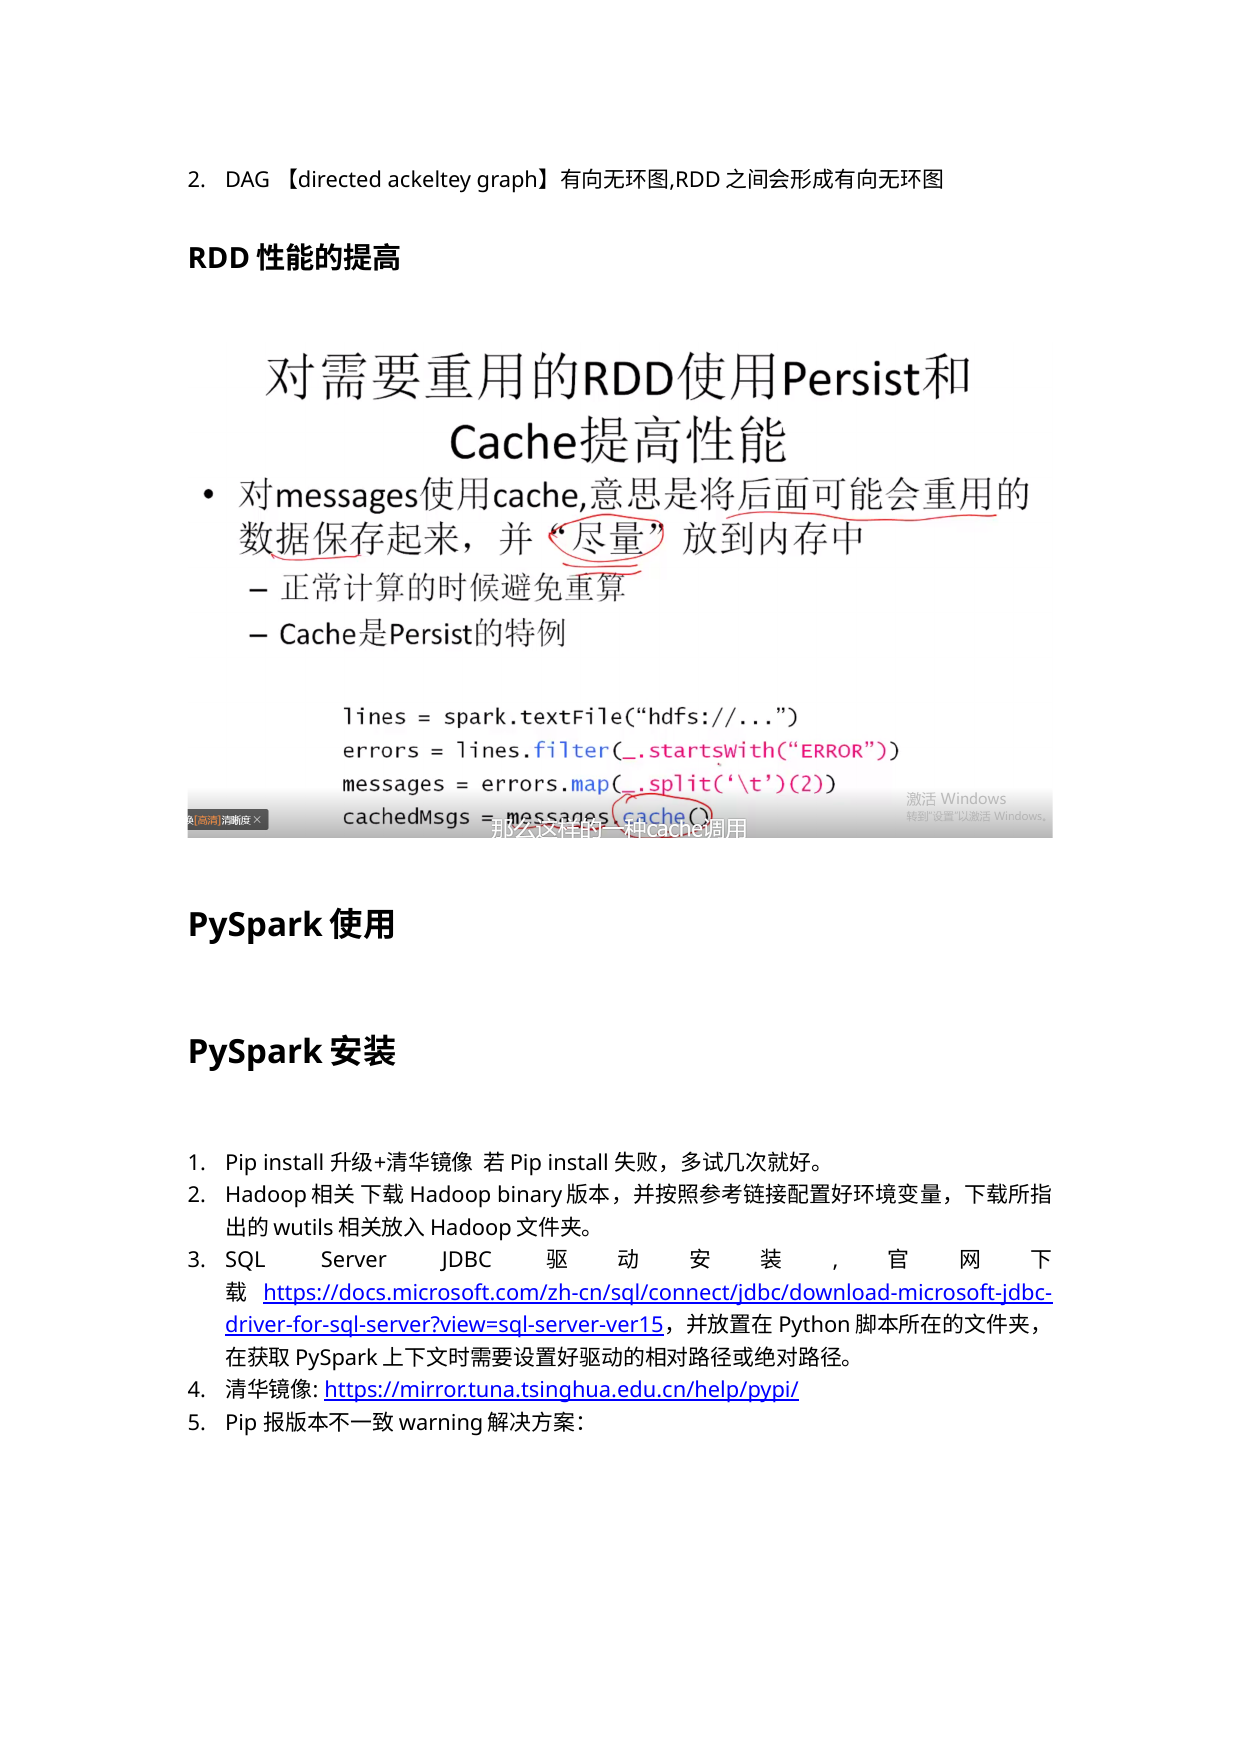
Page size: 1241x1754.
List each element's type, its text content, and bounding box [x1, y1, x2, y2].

list Pip 报版本不一致warning解决方案： [187, 1404, 1053, 1437]
subtitle PySpark使用 [187, 889, 1053, 954]
subtitle RDD性能的提高 [187, 224, 1053, 289]
list 清华镜像: https://mirror.tuna.tsinghua.edu.cn/help/pypi/ [187, 1372, 1053, 1404]
subtitle PySpark安装 [187, 1017, 1053, 1082]
list SQL Server JDBC驱动安装,官网下载https://docs.microsoft.com/zh-cn/sql/connect/jdbc/download-microsoft-jdbc-driver-for-sql-server?view=sql-server-ver15，并放置在Python脚本所在的文件夹，在获取PySpark上下文时需要设置好驱动的相对路径或绝对路径。 [187, 1242, 1053, 1372]
list DAG 【directed ackeltey graph】有向无环图,RDD之间会形成有向无环图 [187, 162, 1053, 194]
picture [187, 342, 1053, 838]
list Hadoop相关 下载Hadoop binary版本，并按照参考链接配置好环境变量，下载所指出的wutils相关放入Hadoop文件夹。 [187, 1177, 1053, 1242]
list Pip install 升级+清华镜像 若Pip install 失败，多试几次就好。 [187, 1144, 1053, 1177]
